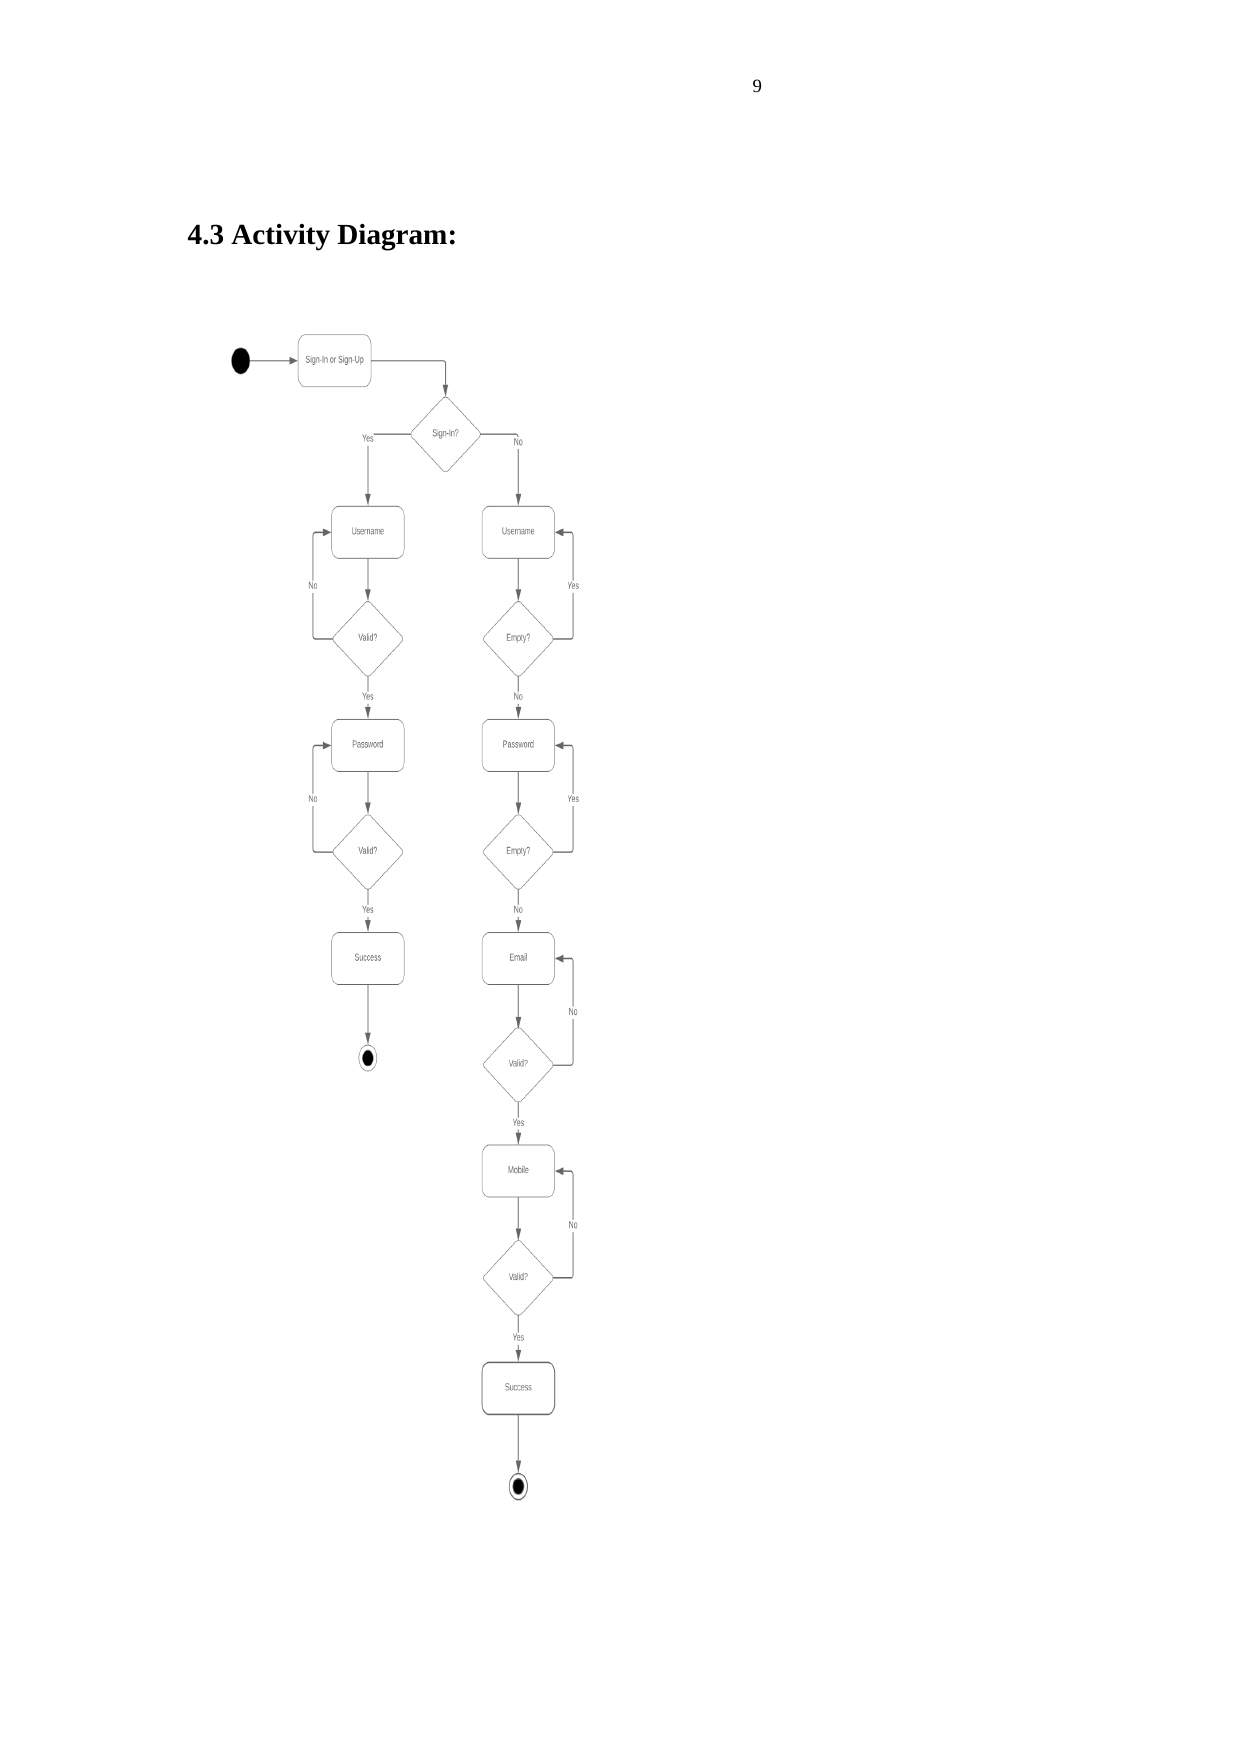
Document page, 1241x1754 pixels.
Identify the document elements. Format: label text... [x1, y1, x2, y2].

list 4.3 Activity Diagram: [187, 217, 978, 251]
picture [187, 284, 1163, 1552]
